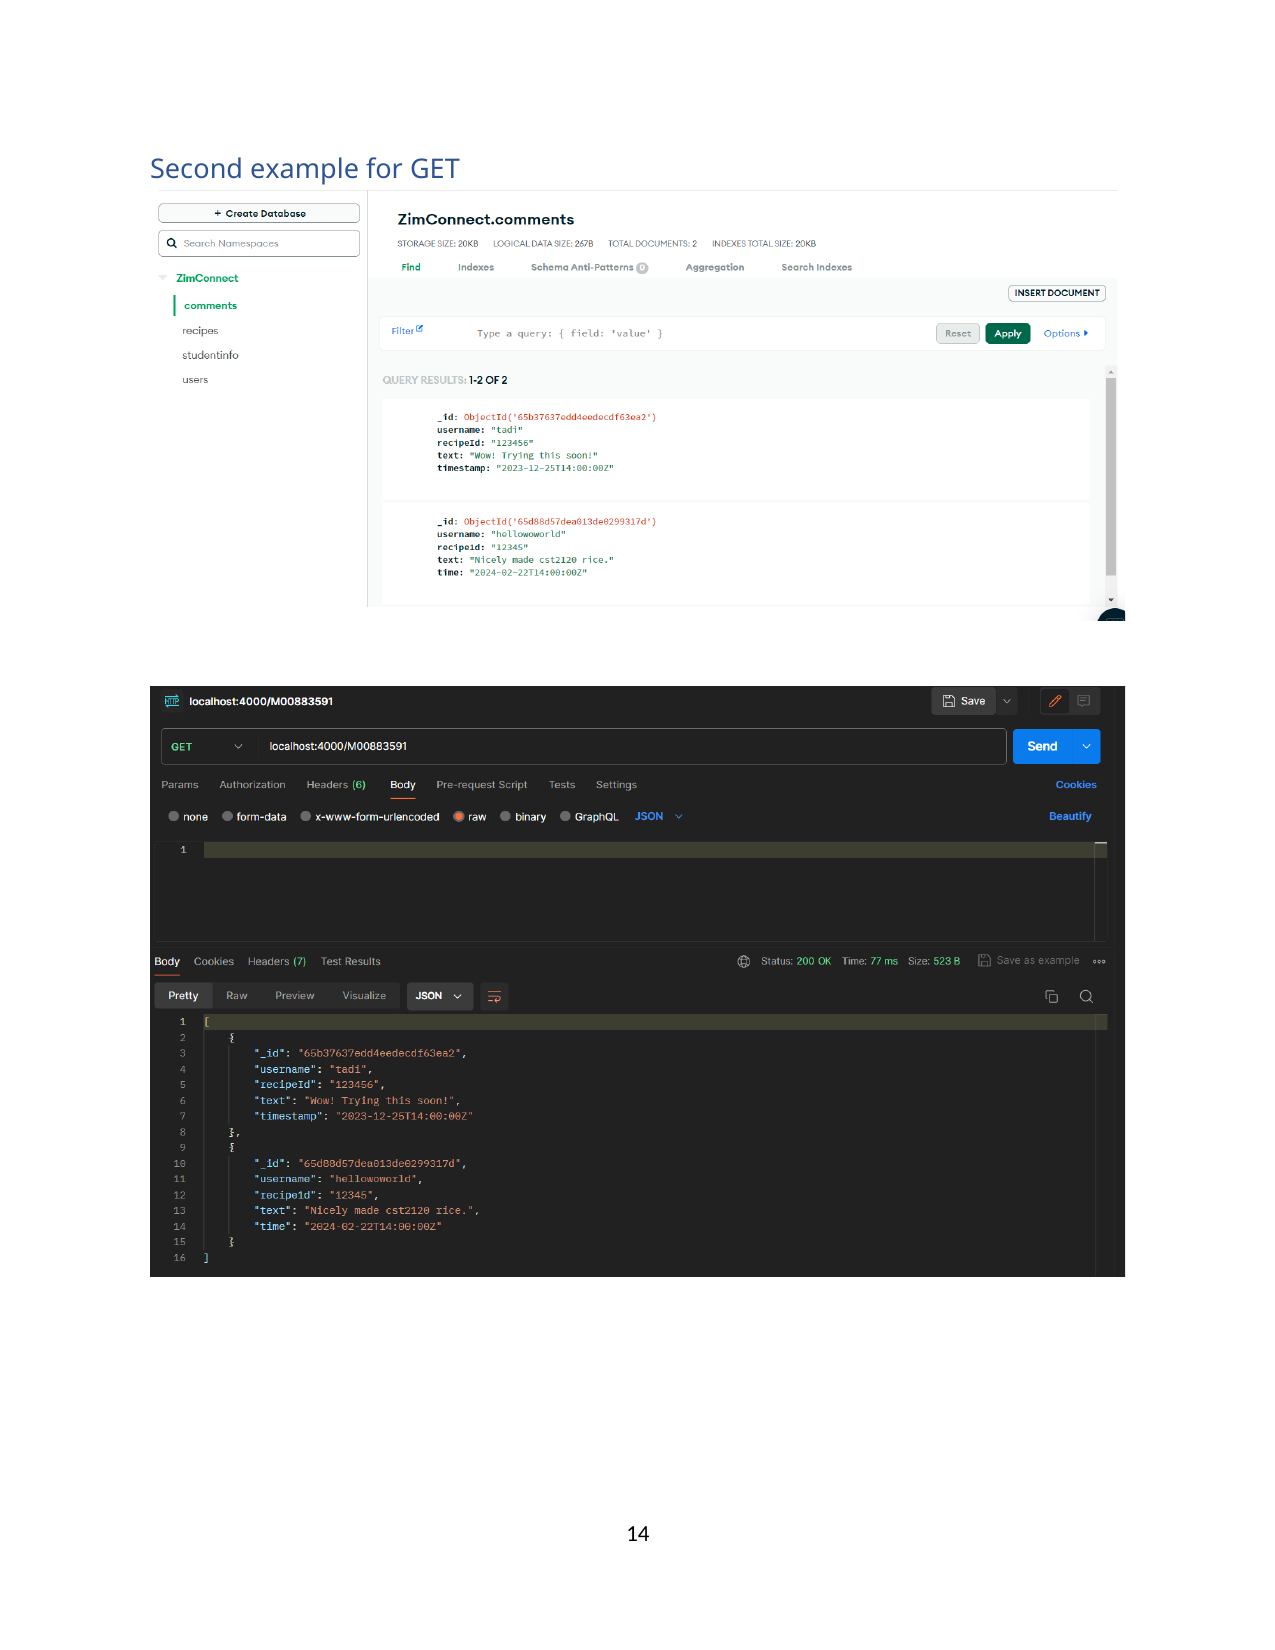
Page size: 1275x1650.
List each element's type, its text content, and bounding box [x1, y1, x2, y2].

picture [150, 189, 1125, 621]
picture [150, 686, 1125, 1277]
subtitle Second example for GET [150, 150, 1125, 187]
